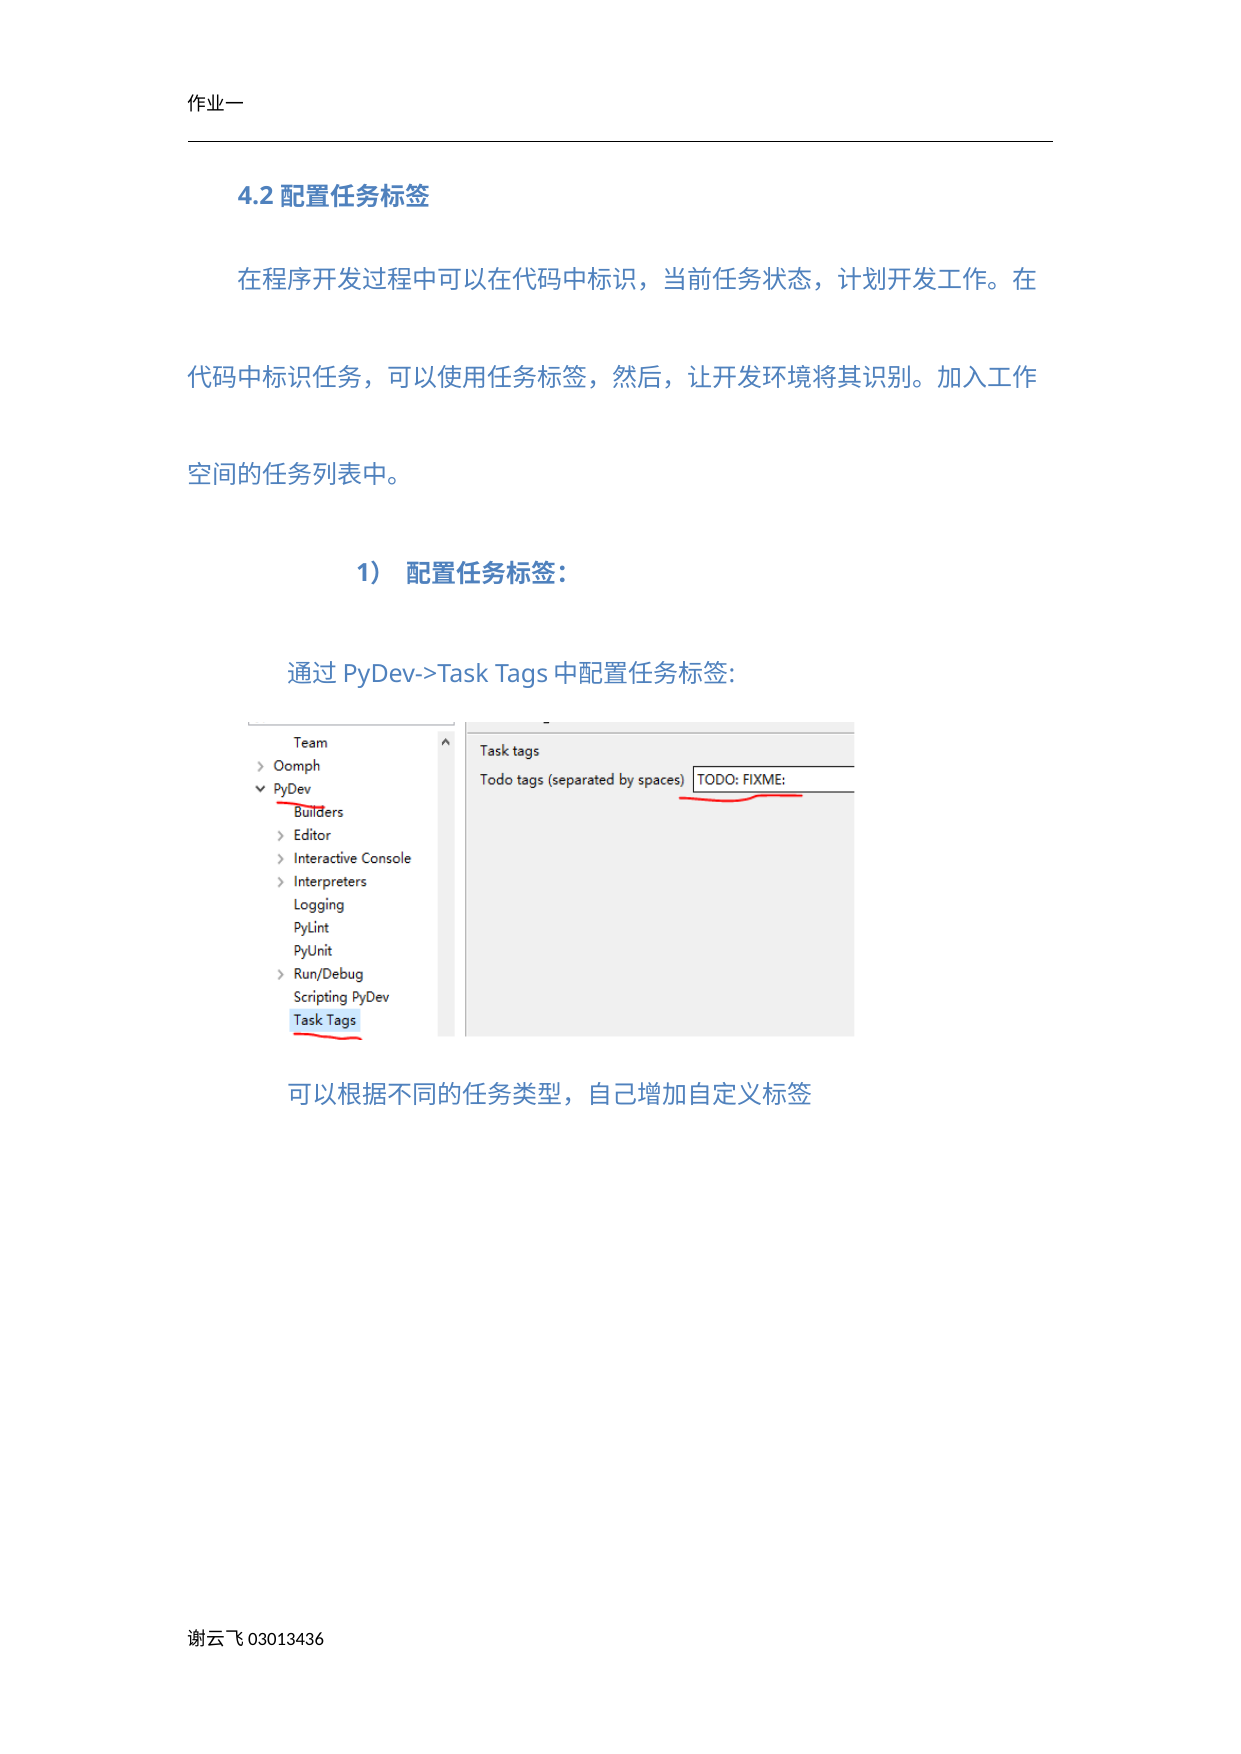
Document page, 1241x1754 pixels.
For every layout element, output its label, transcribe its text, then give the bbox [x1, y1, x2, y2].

text 通过PyDev->Task Tags中配置任务标签: [237, 639, 1053, 704]
picture [246, 722, 855, 1040]
text 在程序开发过程中可以在代码中标识，当前任务状态，计划开发工作。在代码中标识任务，可以使用任务标签，然后，让开发环境将其识别。加入工作空间的任务列表中。 [187, 245, 1053, 505]
text 4.2 配置任务标签 [187, 162, 1053, 227]
list 配置任务标签： [306, 539, 1053, 604]
text 可以根据不同的任务类型，自己增加自定义标签 [237, 1060, 1053, 1125]
